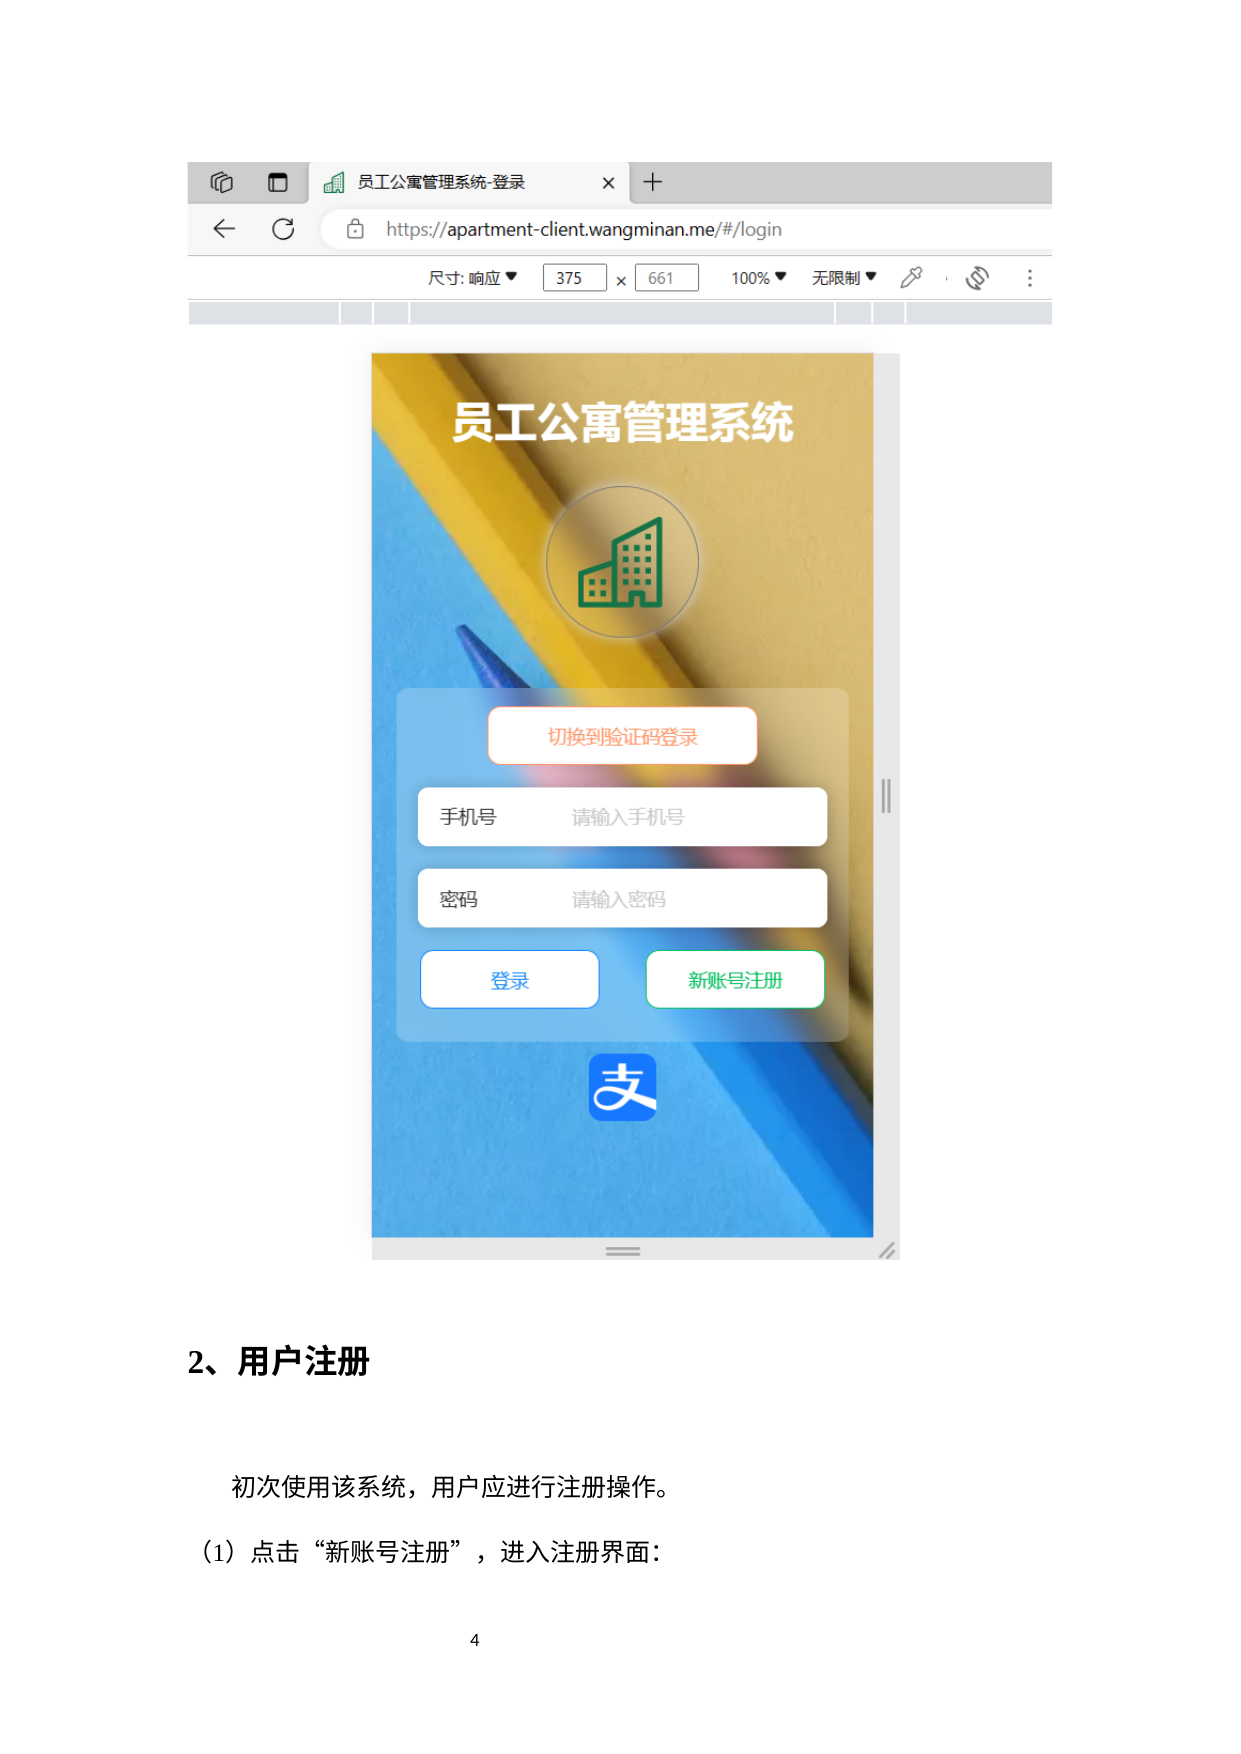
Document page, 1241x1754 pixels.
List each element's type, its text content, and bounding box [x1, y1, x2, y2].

subtitle 用户注册 [187, 1327, 1053, 1392]
list 初次使用该系统，用户应进行注册操作。 [187, 1453, 1053, 1518]
list （1）点击“新账号注册”，进入注册界面： [187, 1518, 1053, 1583]
picture [187, 162, 1053, 1260]
